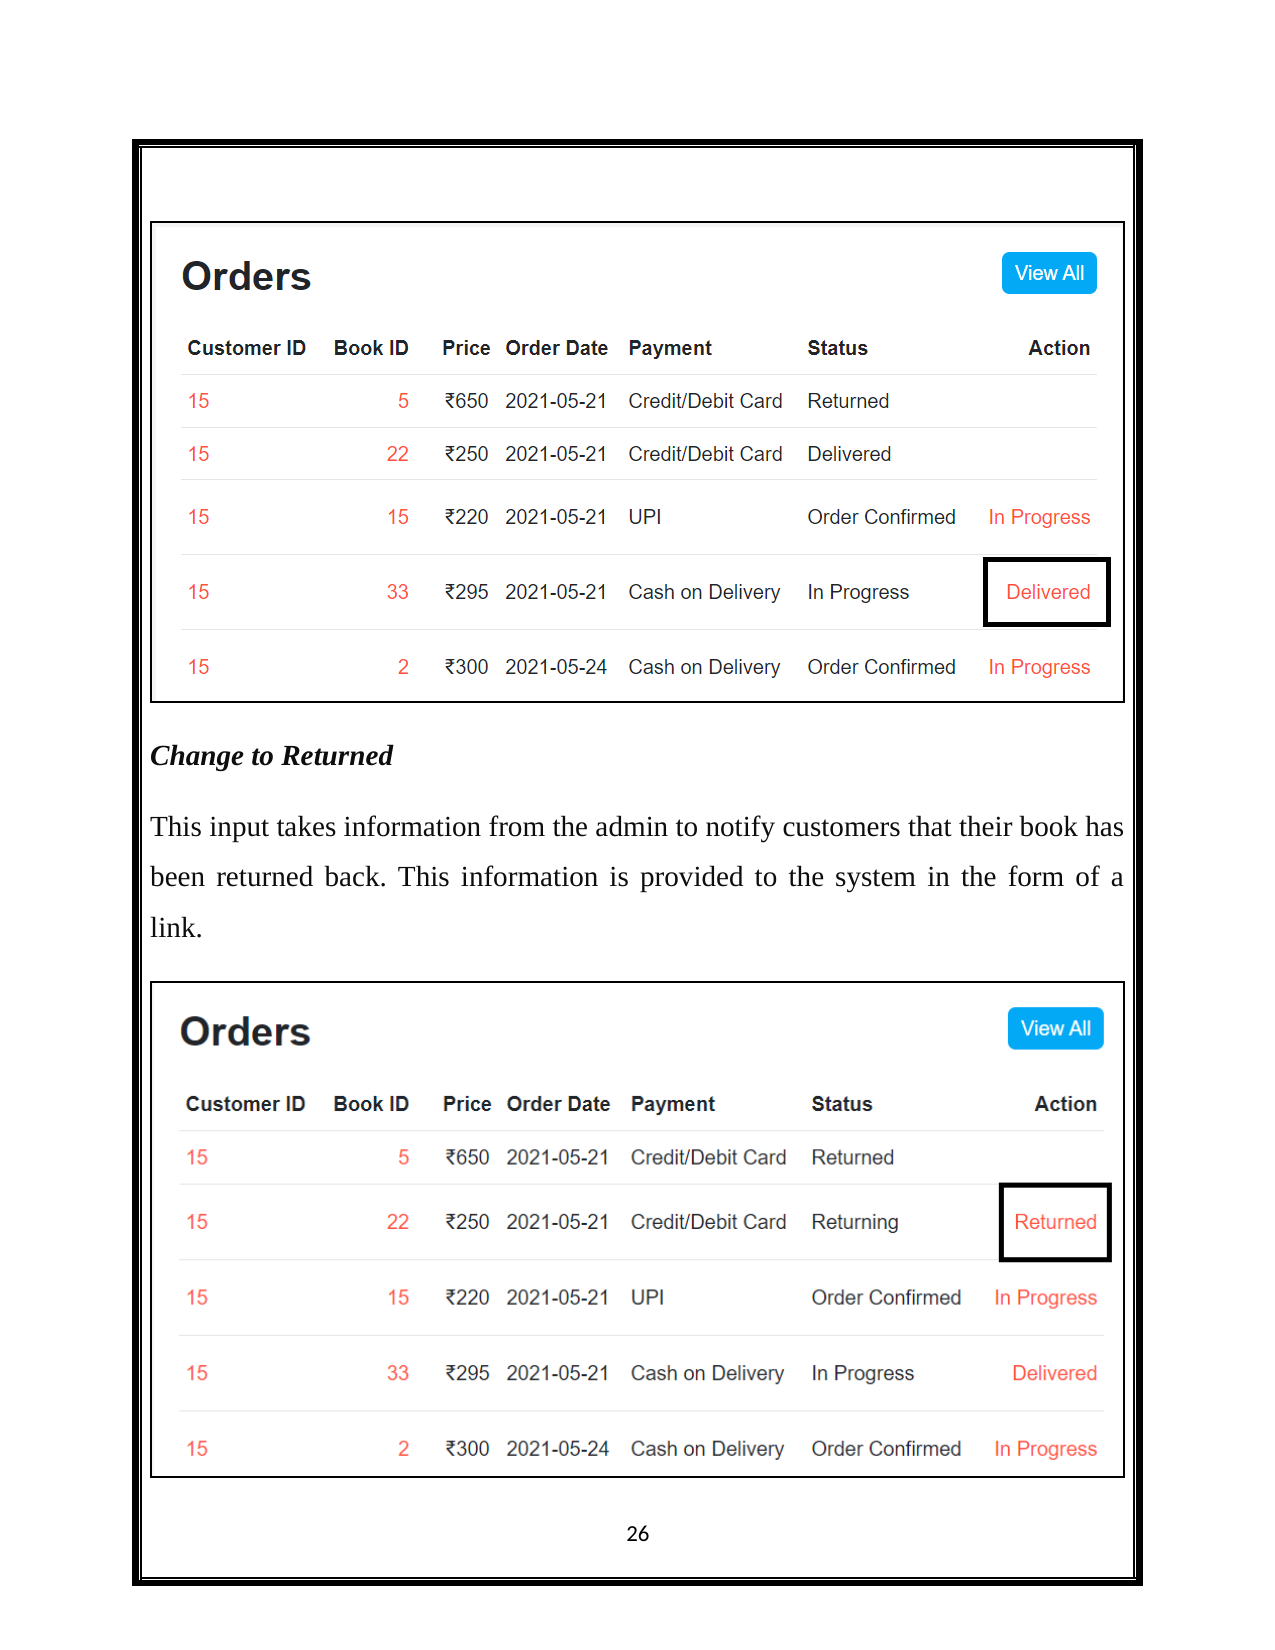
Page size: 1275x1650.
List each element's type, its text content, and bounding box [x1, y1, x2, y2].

text Change to Returned [150, 738, 1125, 771]
picture [152, 983, 1123, 1476]
text This input takes information from the admin to notify customers that their book has been returned back. This information is provided to the system in the form of a link. [150, 809, 1125, 943]
picture [152, 223, 1123, 701]
